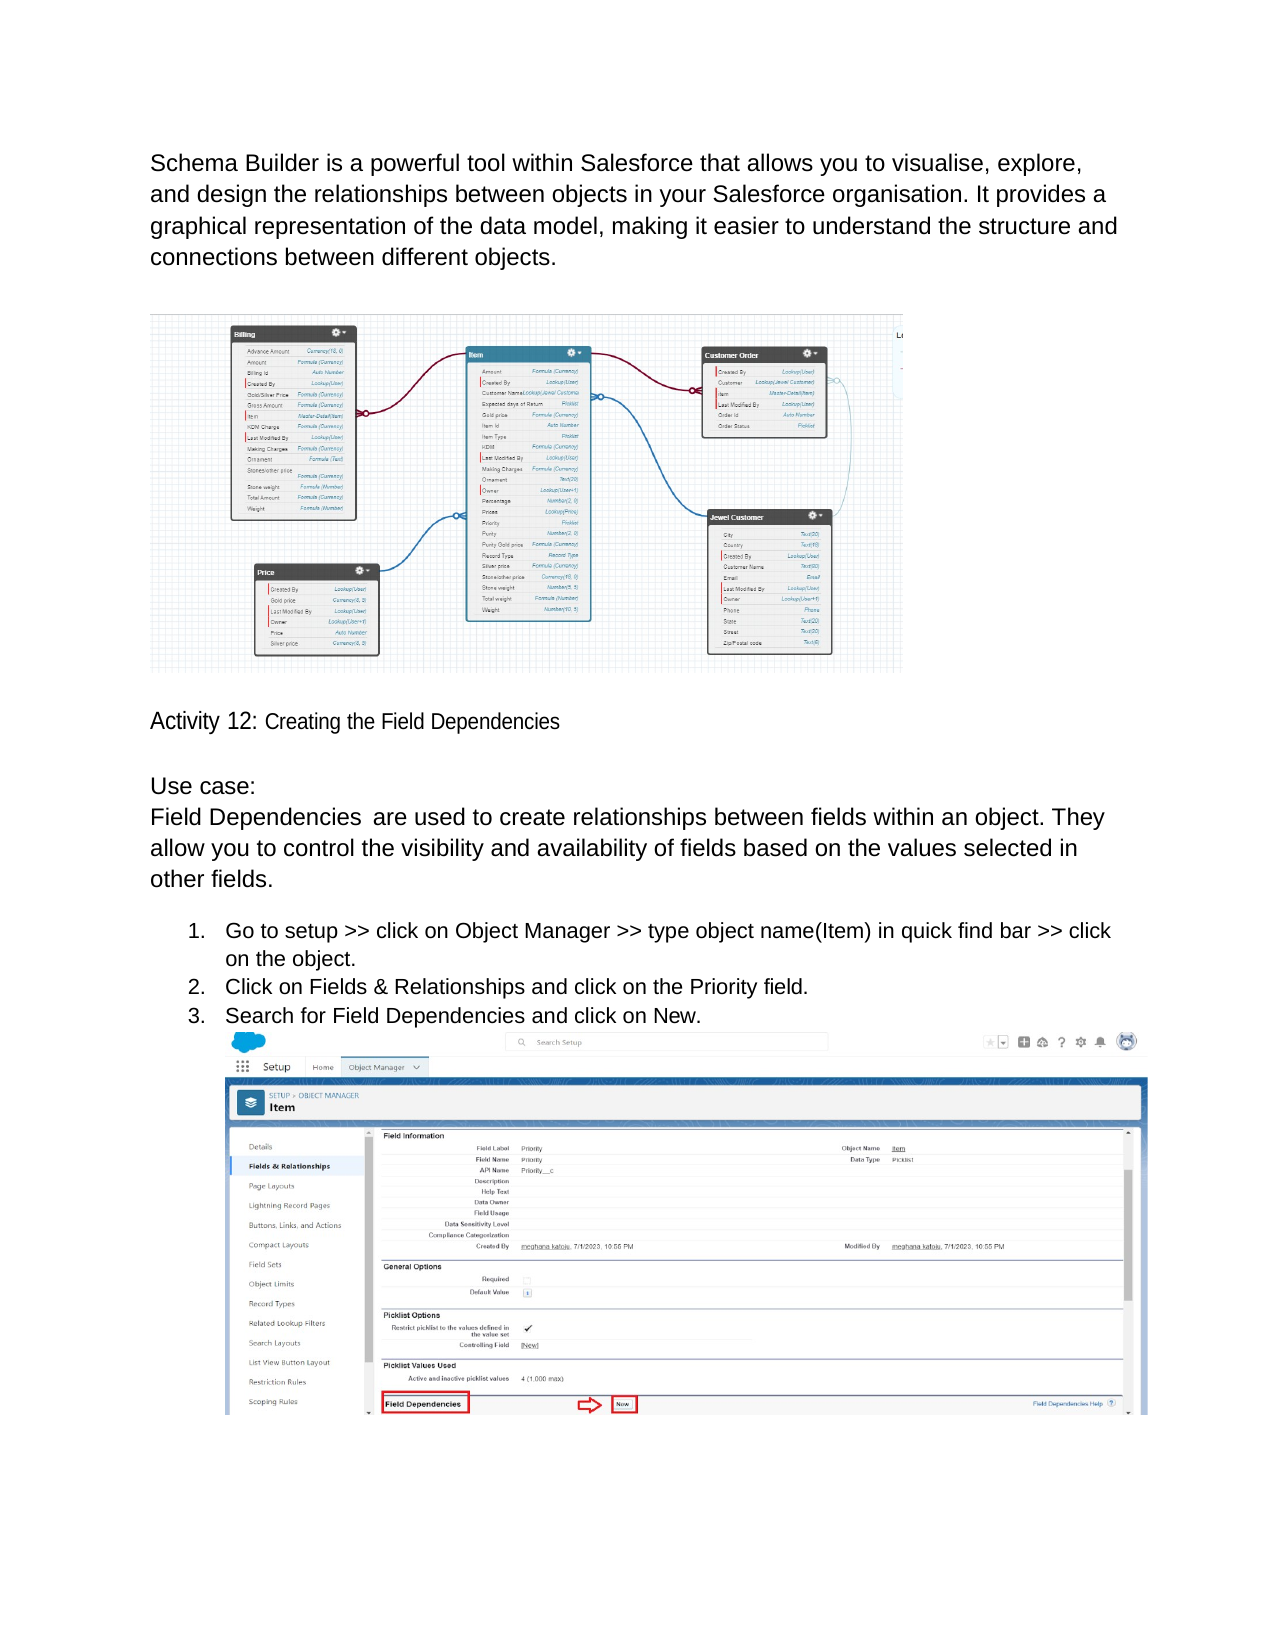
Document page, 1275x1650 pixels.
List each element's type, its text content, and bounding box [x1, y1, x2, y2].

text Field Dependencies are used to create relationships between fields within an object. They allow you to control the visibility and availability of fields based on the values selected in other fields. [150, 803, 1125, 892]
picture [150, 314, 903, 673]
text Activity 12: Creating the Field Dependencies [150, 706, 1200, 734]
list Search for Field Dependencies and click on New. [188, 1003, 1200, 1028]
text Schema Builder is a powerful tool within Salesforce that allows you to visualise, explore, and design the relationships between objects in your Salesforce organisation. It provides a graphical representation of the data model, making it easier to understand the structure and connections between different objects. [150, 149, 1125, 270]
list Go to setup >> click on Object Manager >> type object name(Item) in quick find bar >> click on the object. [188, 917, 1111, 971]
text Use case: [150, 772, 1200, 800]
list Click on Fields & Relationships and click on the Priority field. [188, 974, 1200, 999]
picture [225, 1032, 1148, 1415]
